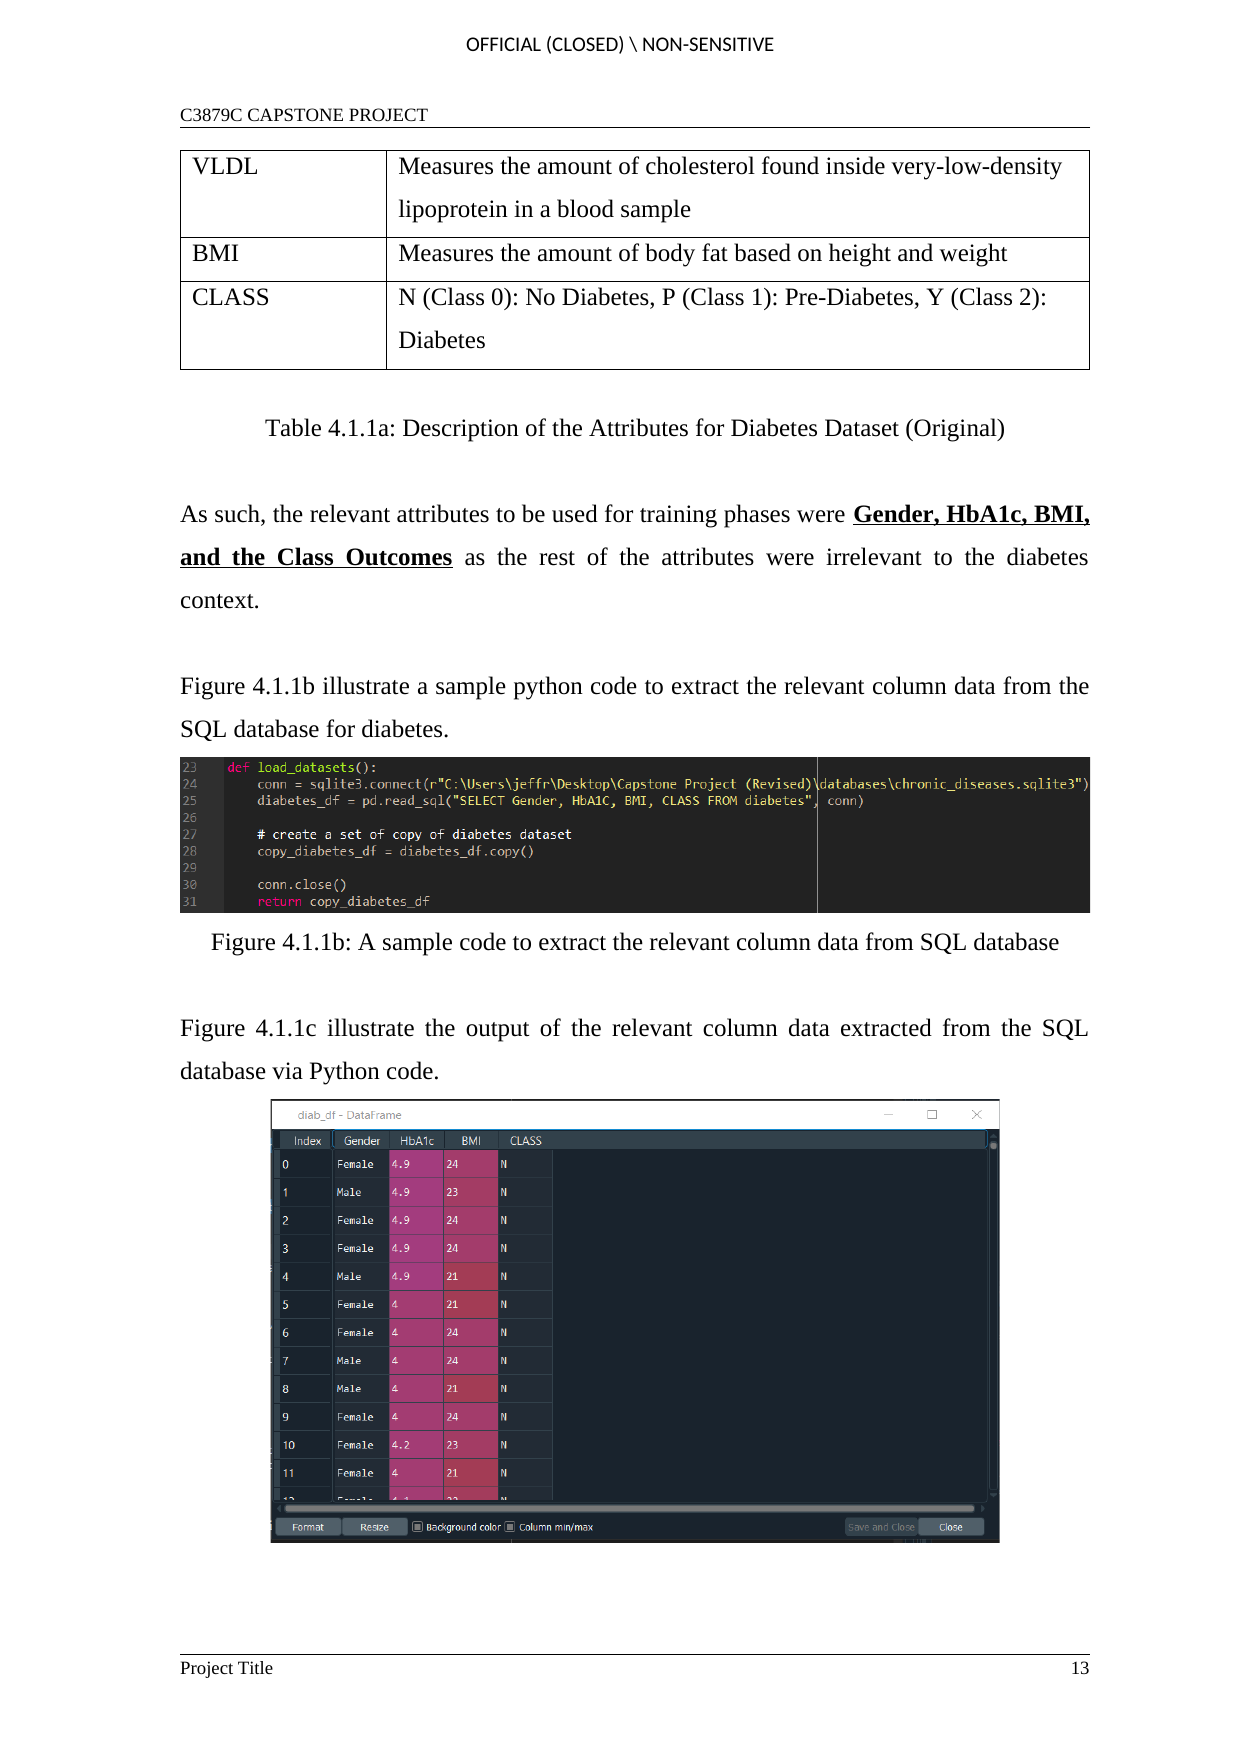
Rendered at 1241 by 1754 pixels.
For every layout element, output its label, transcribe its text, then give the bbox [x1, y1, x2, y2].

table_cell Measures the amount of cholesterol found inside very-low-density lipoprotein in a blood sample [387, 151, 1089, 237]
text Figure 4.1.1c illustrate the output of the relevant column data extracted from the SQL database via Python code. [180, 1013, 1090, 1085]
picture [180, 757, 1091, 913]
text Figure 4.1.1b: A sample code to extract the relevant column data from SQL database [180, 927, 1090, 956]
table_cell VLDL [181, 151, 386, 237]
table_cell N (Class 0): No Diabetes, P (Class 1): Pre-Diabetes, Y (Class 2): Diabetes [387, 282, 1089, 368]
table_cell CLASS [181, 282, 386, 368]
text Figure 4.1.1b illustrate a sample python code to extract the relevant column data from the SQL database for diabetes. [180, 671, 1090, 743]
table_cell BMI [181, 238, 386, 281]
text Table 4.1.1a: Description of the Attributes for Diabetes Dataset (Original) [180, 413, 1090, 441]
picture [270, 1099, 1000, 1543]
table_cell Measures the amount of body fat based on height and weight [387, 238, 1089, 281]
text As such, the relevant attributes to be used for training phases were Gender, HbA1c, BMI, and the Class Outcomes as the rest of the attributes were irrelevant to the diabetes context. [180, 499, 1090, 614]
